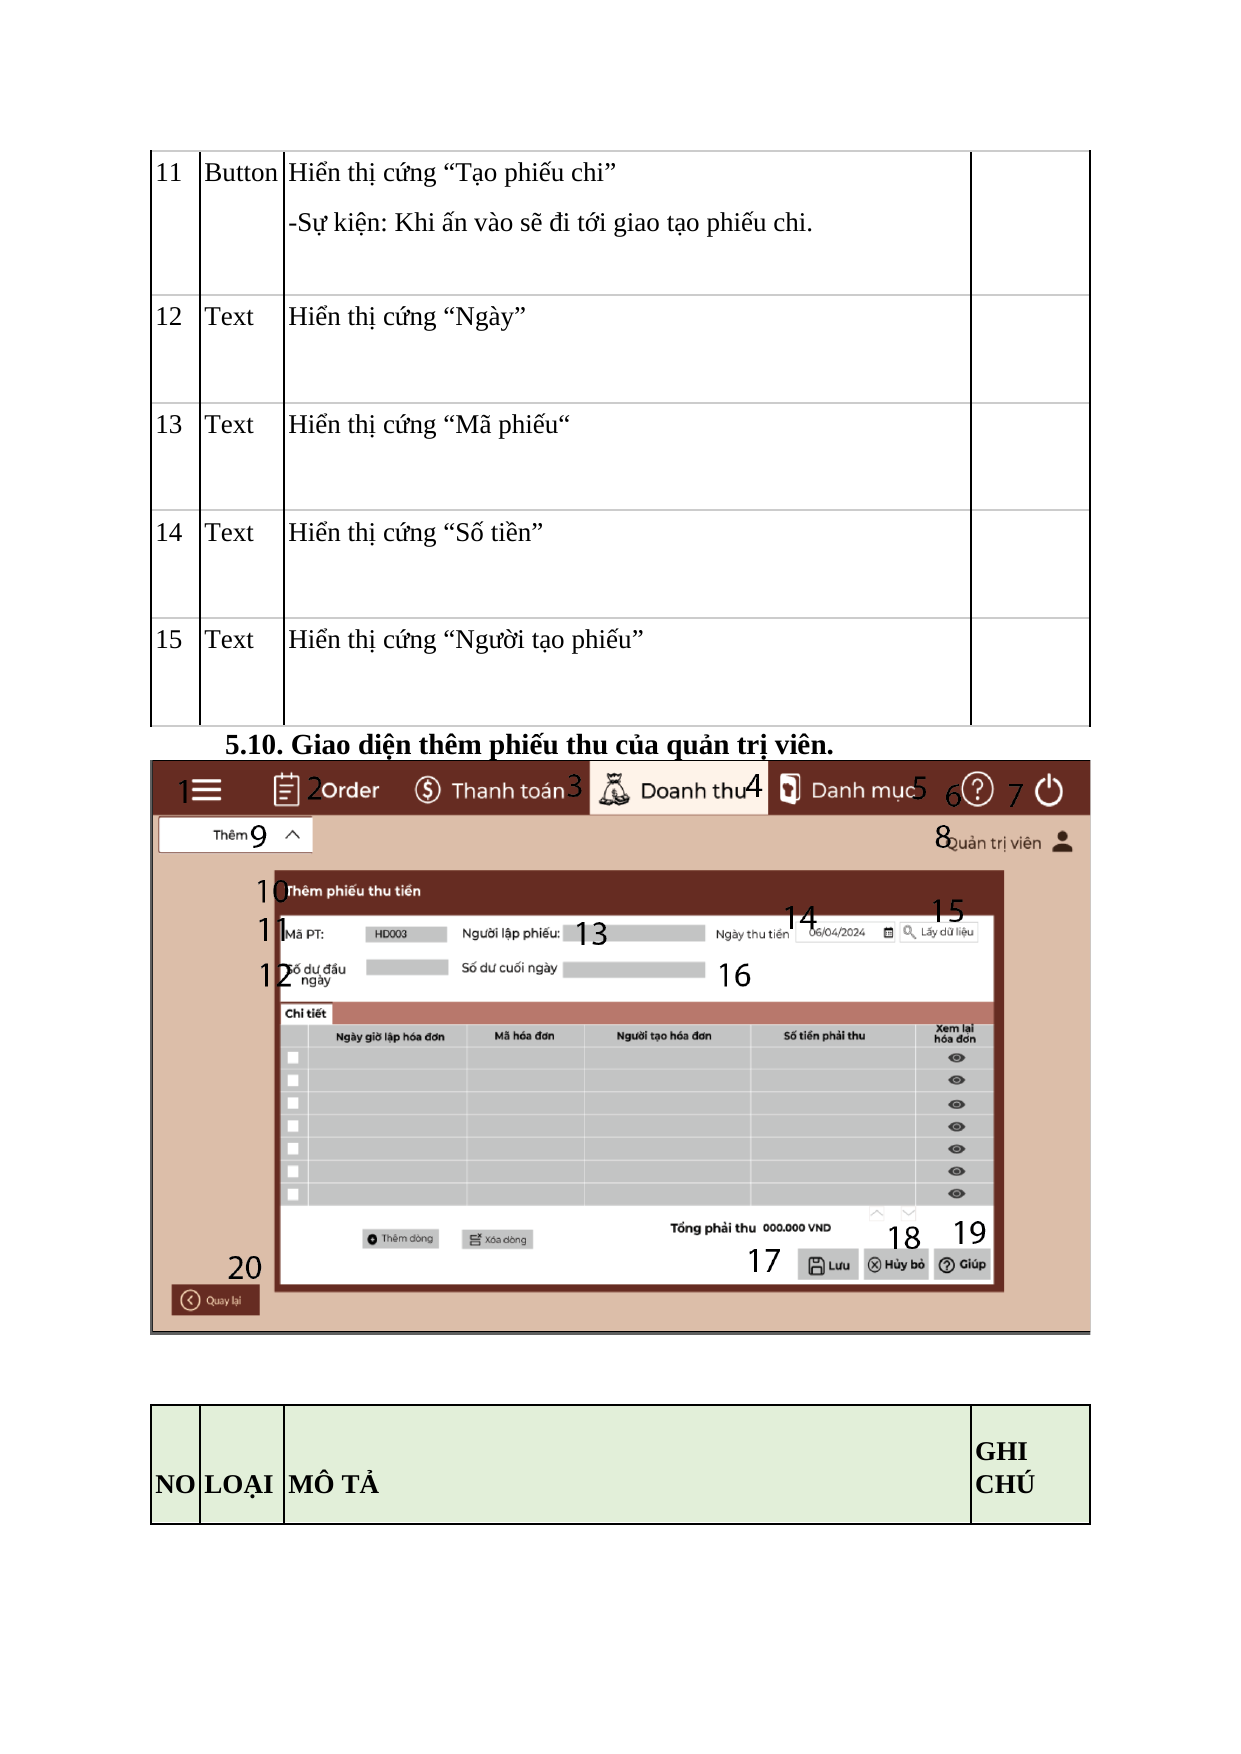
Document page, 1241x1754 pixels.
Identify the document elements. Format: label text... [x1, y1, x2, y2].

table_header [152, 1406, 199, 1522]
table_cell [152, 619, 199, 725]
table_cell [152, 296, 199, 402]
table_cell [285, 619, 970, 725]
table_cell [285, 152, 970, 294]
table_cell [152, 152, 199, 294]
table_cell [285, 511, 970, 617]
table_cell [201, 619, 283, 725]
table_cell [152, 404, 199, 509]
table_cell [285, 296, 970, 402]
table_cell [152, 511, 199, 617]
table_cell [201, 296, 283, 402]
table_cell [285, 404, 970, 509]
picture [150, 760, 1091, 1335]
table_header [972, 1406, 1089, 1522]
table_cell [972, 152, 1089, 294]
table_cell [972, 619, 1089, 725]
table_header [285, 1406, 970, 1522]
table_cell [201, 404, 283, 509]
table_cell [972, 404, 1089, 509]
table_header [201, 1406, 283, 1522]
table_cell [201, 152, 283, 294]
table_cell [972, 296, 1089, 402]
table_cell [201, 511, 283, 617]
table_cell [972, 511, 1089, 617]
text 5.10. Giao diện thêm phiếu thu của quản trị viên. [225, 727, 1090, 760]
